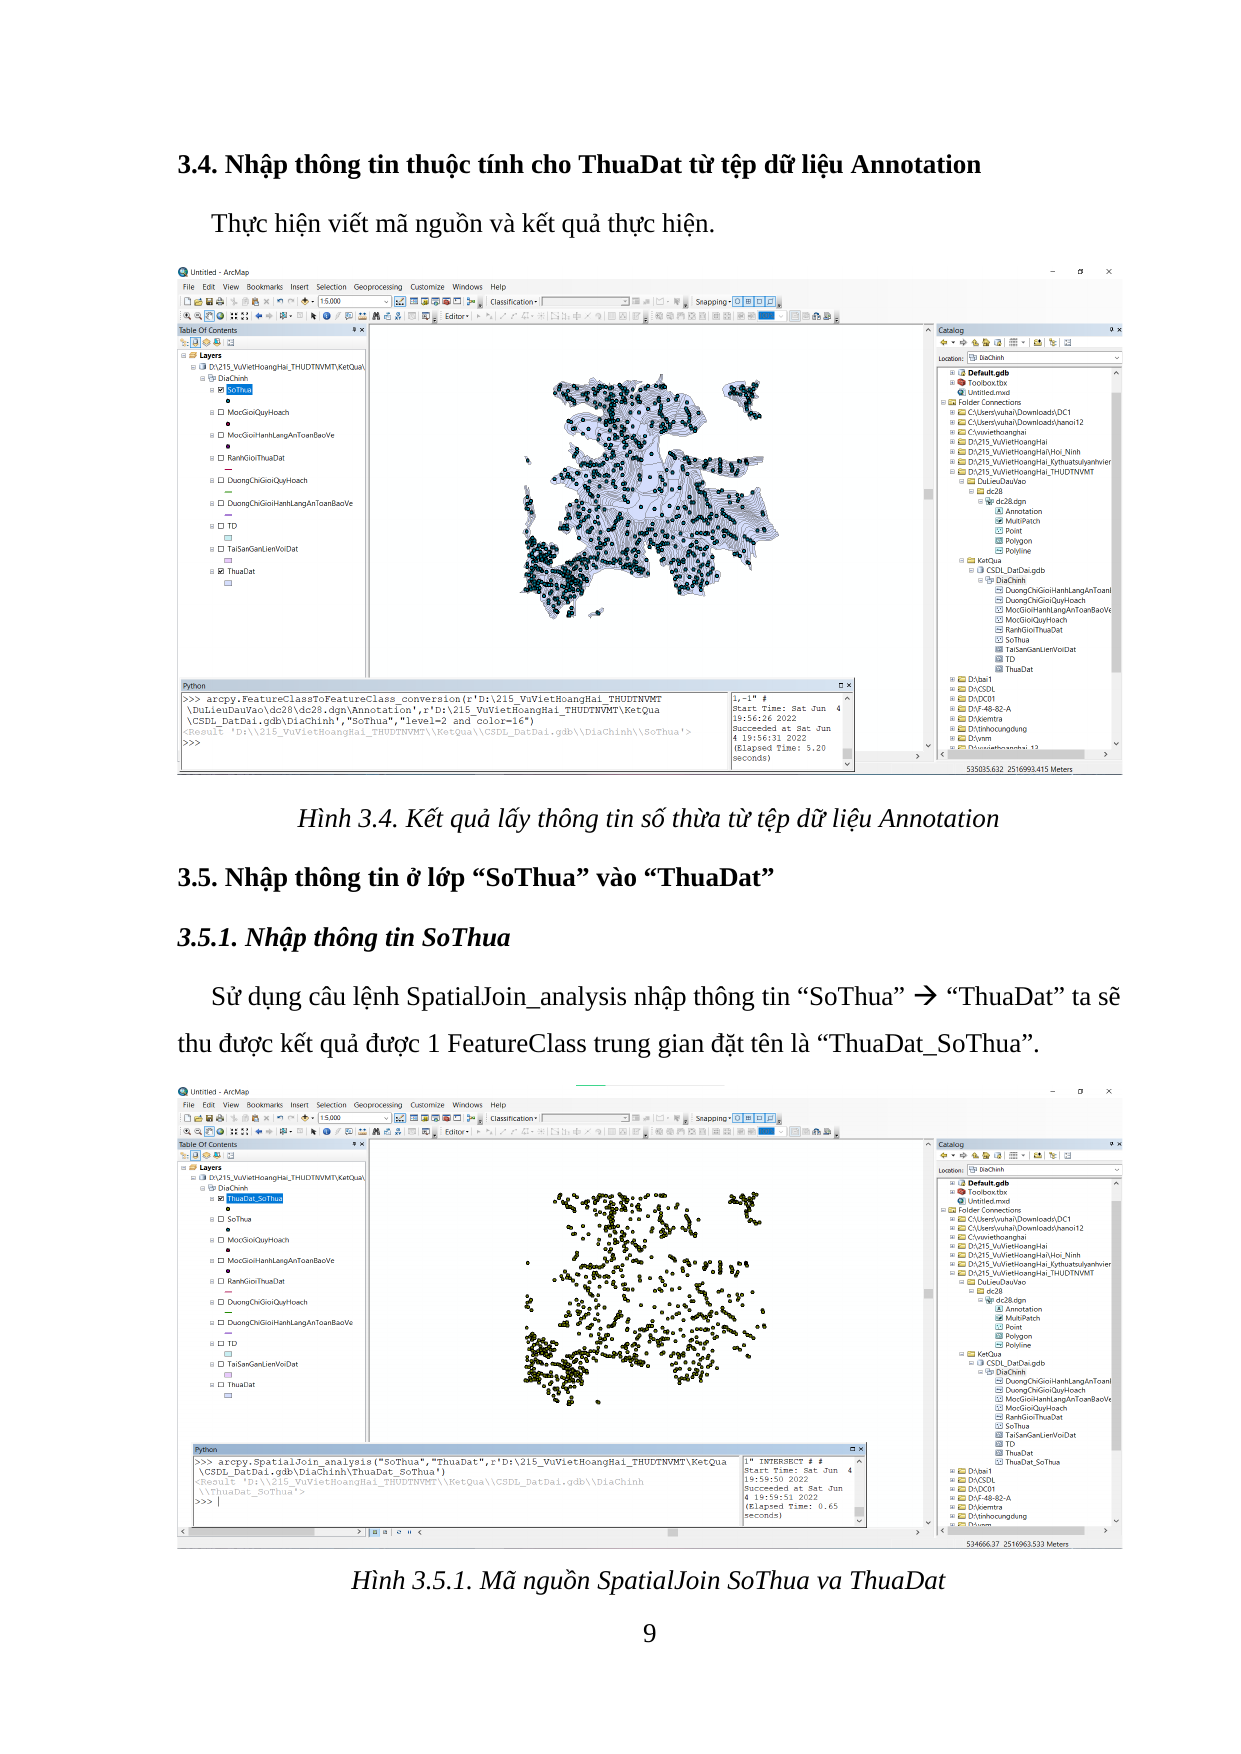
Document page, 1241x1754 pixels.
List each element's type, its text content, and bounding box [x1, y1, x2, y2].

picture [177, 1085, 1123, 1549]
text Hình 3.4. Kết quả lấy thông tin số thừa từ tệp dữ liệu Annotation [177, 802, 1122, 833]
text Hình 3.5.1. Mã nguồn SpatialJoin SoThua va ThuaDat [177, 1549, 1122, 1595]
text Thực hiện viết mã nguồn và kết quả thực hiện. [177, 207, 1122, 238]
subtitle 3.5. Nhập thông tin ở lớp “SoThua” vào “ThuaDat” [177, 862, 1122, 893]
text Sử dụng câu lệnh SpatialJoin_analysis nhập thông tin “SoThua” “ThuaDat” ta sẽ thu được kết quả được 1 FeatureClass trung gian đặt tên là “ThuaDat_SoThua”. [177, 980, 1122, 1058]
subtitle 3.5.1. Nhập thông tin SoThua [177, 921, 1122, 952]
subtitle 3.4. Nhập thông tin thuộc tính cho ThuaDat từ tệp dữ liệu Annotation [177, 148, 1122, 179]
picture [177, 266, 1123, 775]
